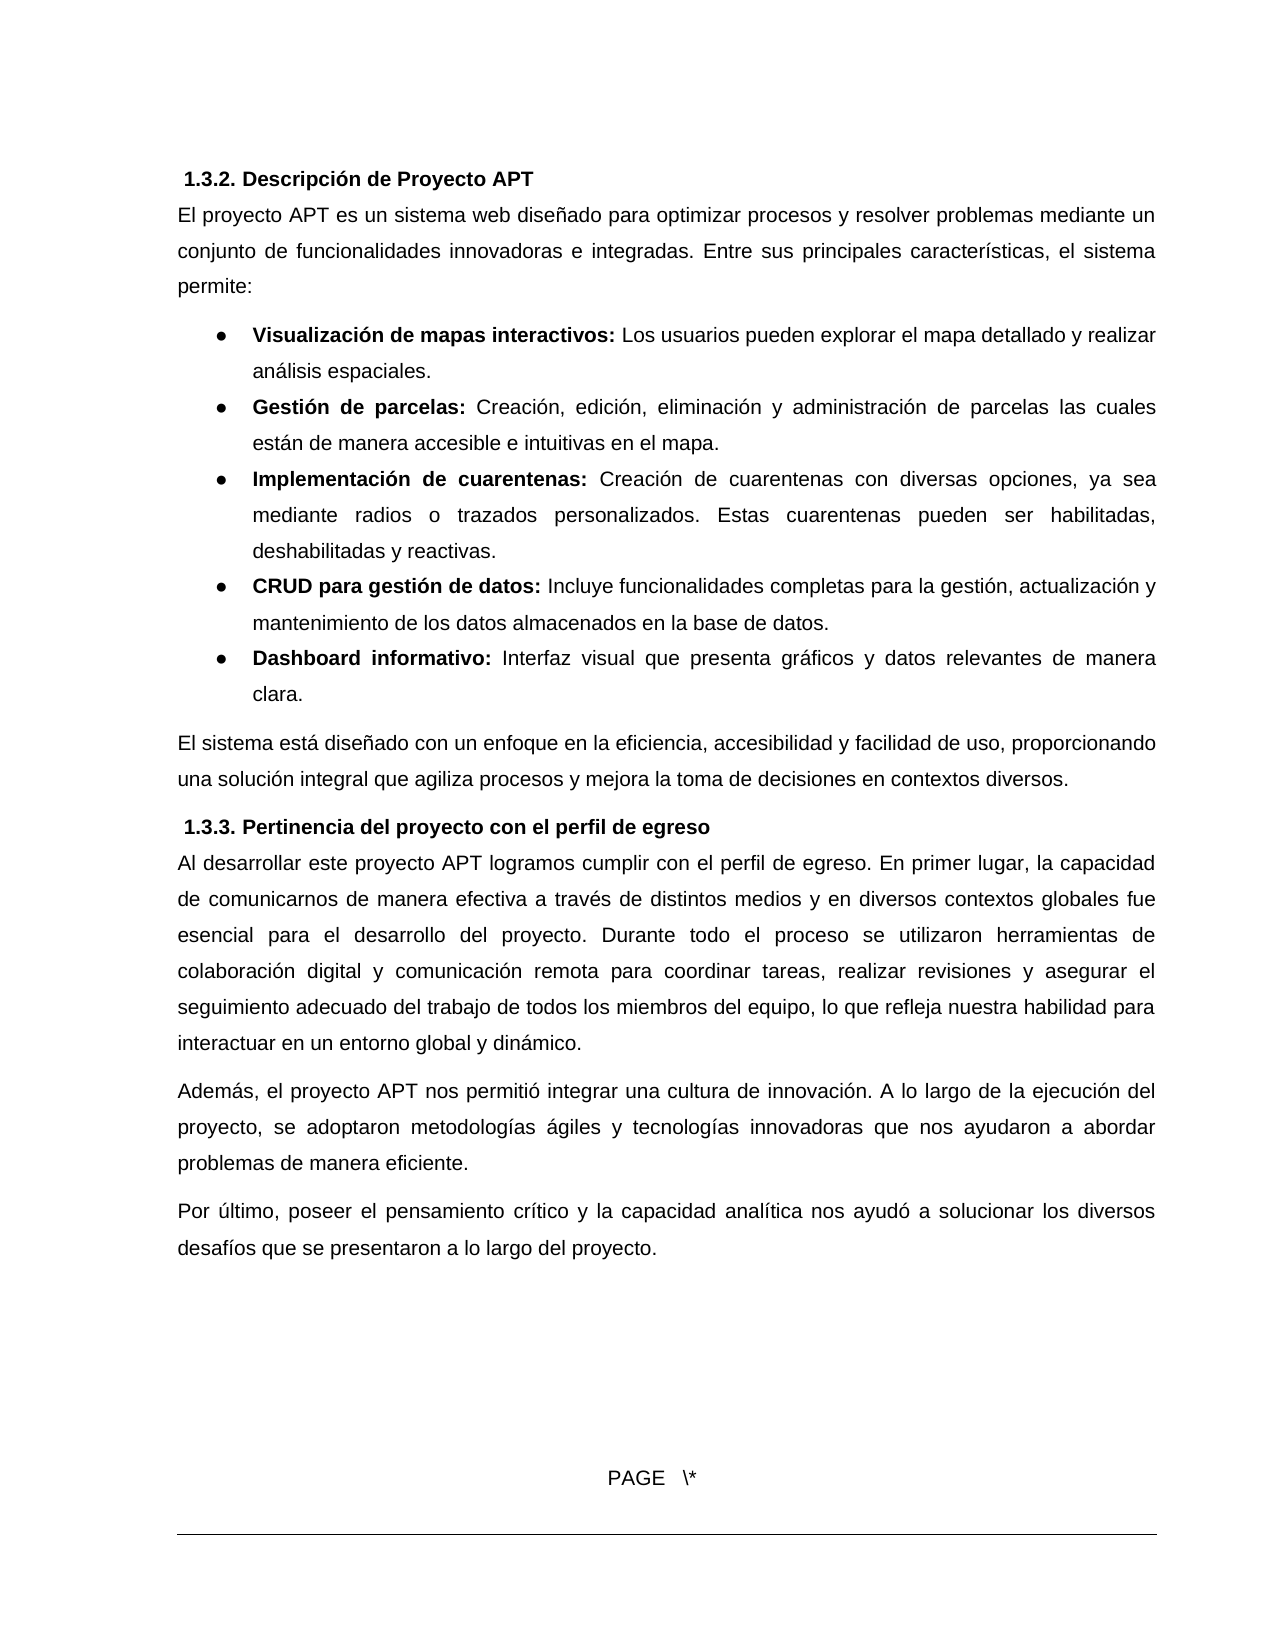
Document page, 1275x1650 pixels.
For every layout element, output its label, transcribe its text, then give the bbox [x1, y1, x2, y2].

text El sistema está diseñado con un enfoque en la eficiencia, accesibilidad y facilidad de uso, proporcionando una solución integral que agiliza procesos y mejora la toma de decisiones en contextos diversos. [177, 731, 1157, 791]
text Por último, poseer el pensamiento crítico y la capacidad analítica nos ayudó a solucionar los diversos desafíos que se presentaron a lo largo del proyecto. [177, 1199, 1157, 1259]
text Al desarrollar este proyecto APT logramos cumplir con el perfil de egreso. En primer lugar, la capacidad de comunicarnos de manera efectiva a través de distintos medios y en diversos contextos globales fue esencial para el desarrollo del proyecto. Durante todo el proceso se utilizaron herramientas de colaboración digital y comunicación remota para coordinar tareas, realizar revisiones y asegurar el seguimiento adecuado del trabajo de todos los miembros del equipo, lo que refleja nuestra habilidad para interactuar en un entorno global y dinámico. [177, 851, 1157, 1054]
text Además, el proyecto APT nos permitió integrar una cultura de innovación. A lo largo de la ejecución del proyecto, se adoptaron metodologías ágiles y tecnologías innovadoras que nos ayudaron a abordar problemas de manera eficiente. [177, 1079, 1157, 1175]
subtitle Pertinencia del proyecto con el perfil de egreso [184, 815, 1157, 839]
list Implementación de cuarentenas: Creación de cuarentenas con diversas opciones, ya sea mediante radios o trazados personalizados. Estas cuarentenas pueden ser habilitadas, deshabilitadas y reactivas. [215, 467, 1157, 562]
list Visualización de mapas interactivos: Los usuarios pueden explorar el mapa detallado y realizar análisis espaciales. [215, 323, 1157, 383]
text El proyecto APT es un sistema web diseñado para optimizar procesos y resolver problemas mediante un conjunto de funcionalidades innovadoras e integradas. Entre sus principales características, el sistema permite: [177, 202, 1157, 298]
list CRUD para gestión de datos: Incluye funcionalidades completas para la gestión, actualización y mantenimiento de los datos almacenados en la base de datos. [215, 574, 1157, 634]
subtitle Descripción de Proyecto APT [184, 167, 1157, 191]
list Dashboard informativo: Interfaz visual que presenta gráficos y datos relevantes de manera clara. [215, 646, 1157, 706]
list Gestión de parcelas: Creación, edición, eliminación y administración de parcelas las cuales están de manera accesible e intuitivas en el mapa. [215, 395, 1157, 454]
